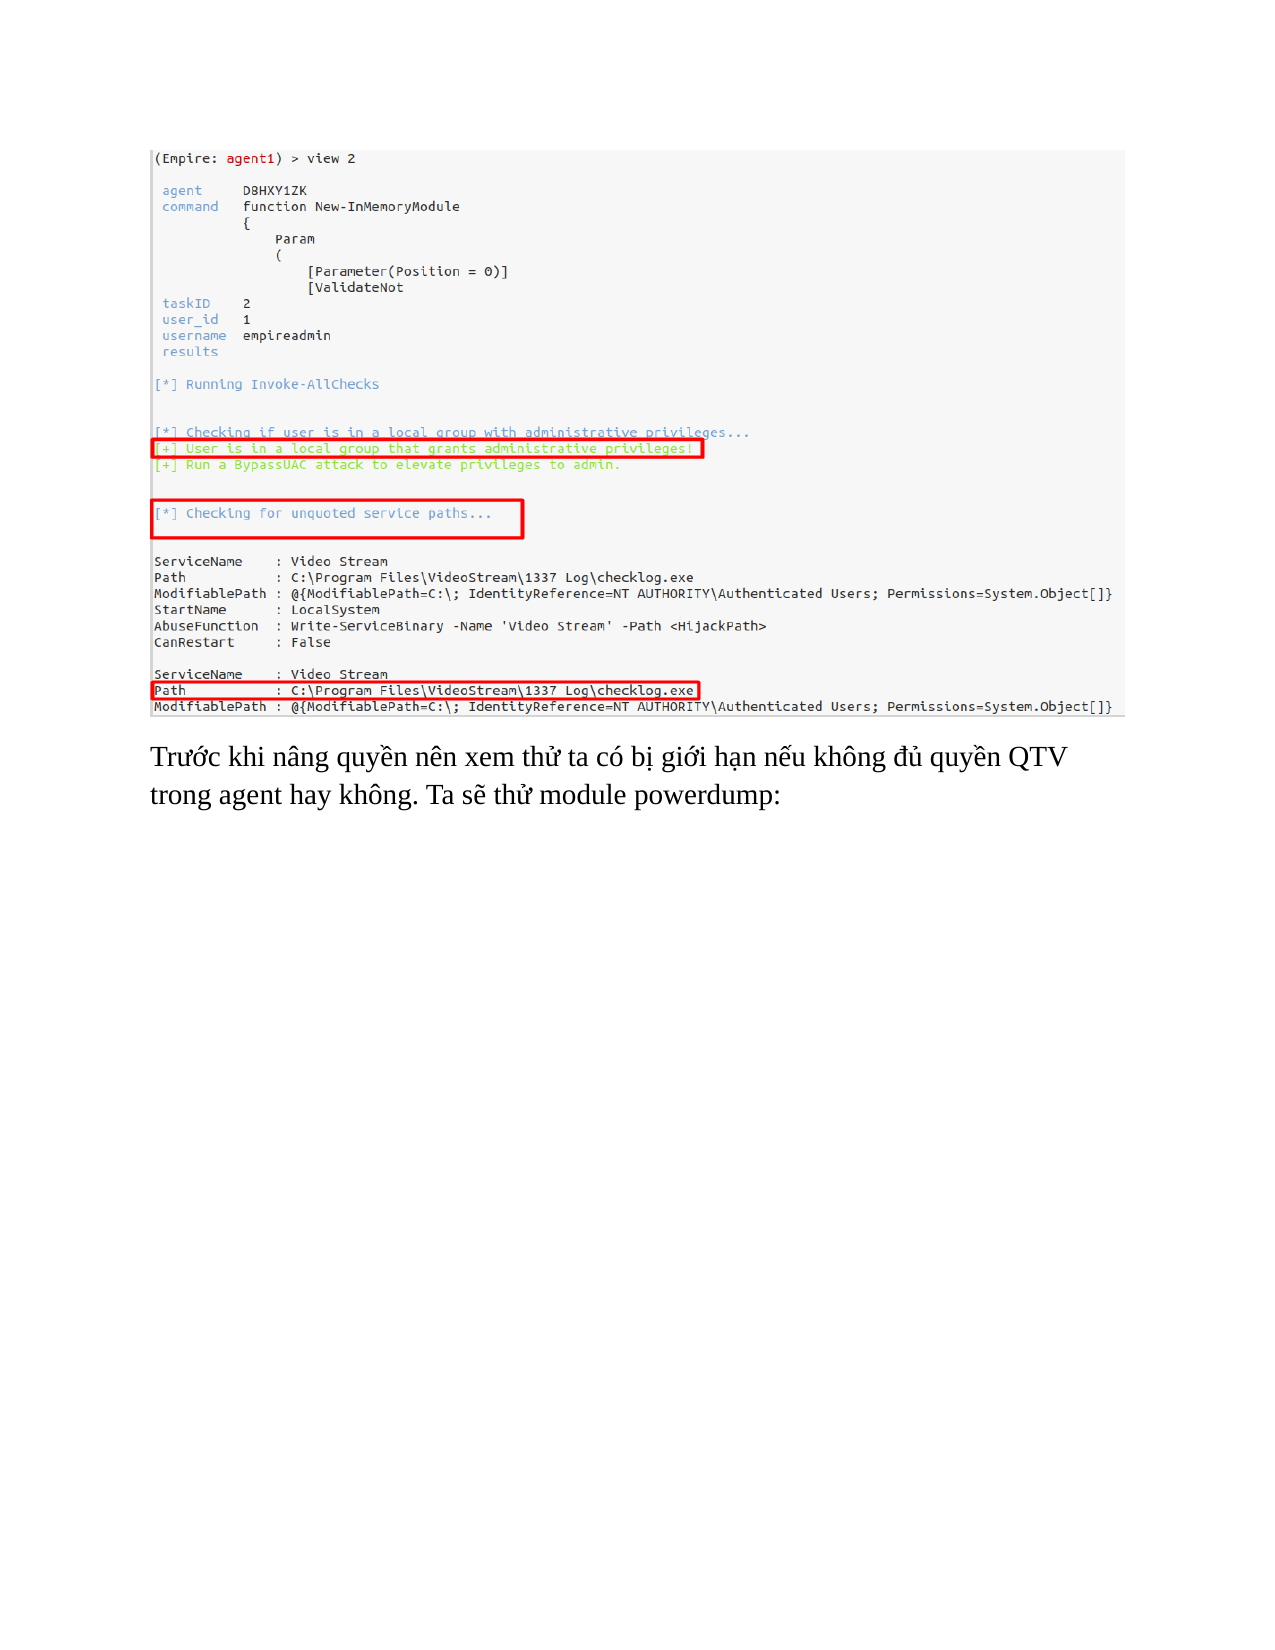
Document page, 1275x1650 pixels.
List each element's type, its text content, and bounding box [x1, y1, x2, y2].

picture [150, 150, 1125, 717]
text Trước khi nâng quyền nên xem thử ta có bị giới hạn nếu không đủ quyền QTV trong agent hay không. Ta sẽ thử module powerdump: [150, 739, 1125, 811]
